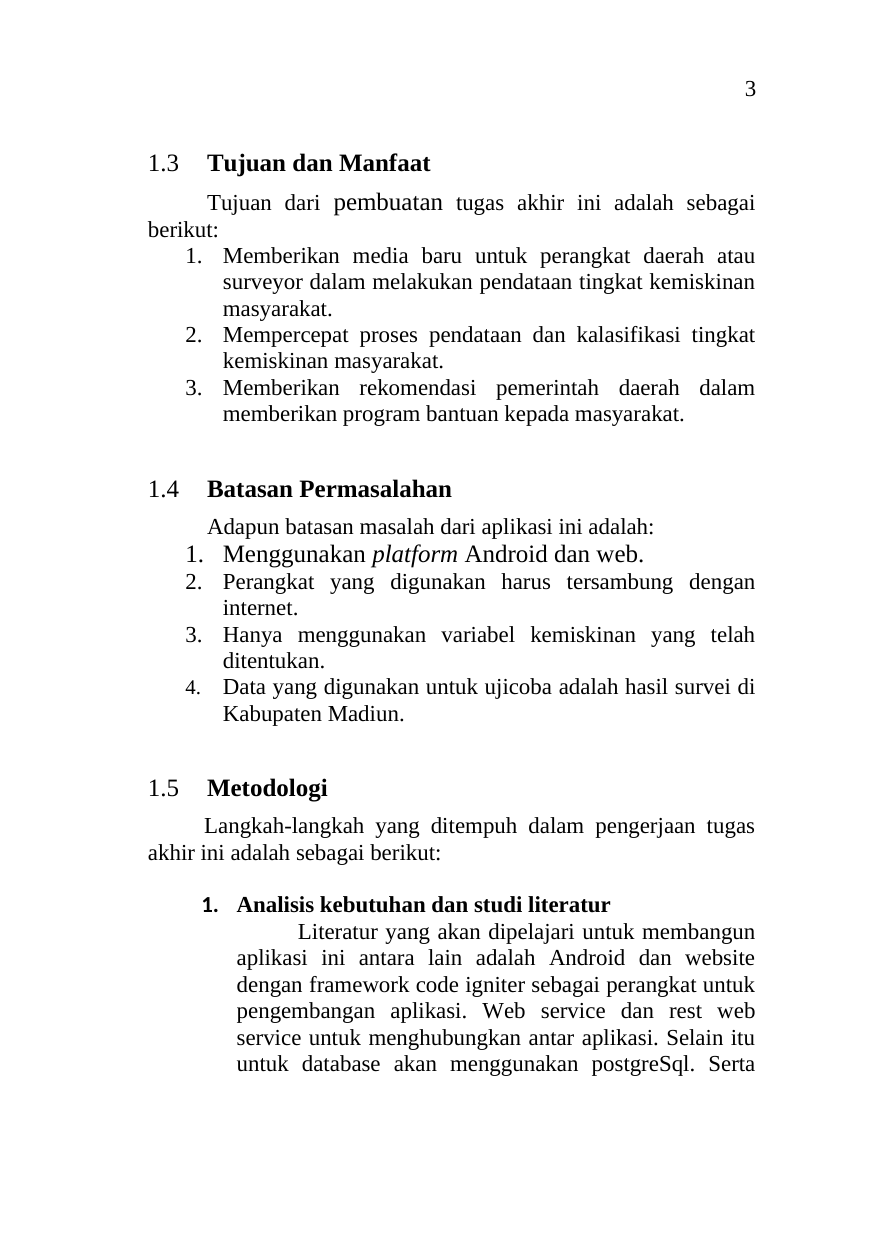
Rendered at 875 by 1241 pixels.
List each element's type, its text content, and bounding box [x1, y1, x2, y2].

list Mempercepat proses pendataan dan kalasifikasi tingkat kemiskinan masyarakat. [185, 321, 756, 374]
list Perangkat yang digunakan harus tersambung dengan internet. [185, 568, 756, 621]
subtitle Batasan Permasalahan [148, 474, 756, 502]
text Langkah-langkah yang ditempuh dalam pengerjaan tugas akhir ini adalah sebagai berikut: [148, 812, 756, 865]
list Hanya menggunakan variabel kemiskinan yang telah ditentukan. [185, 621, 756, 673]
list Memberikan media baru untuk perangkat daerah atau surveyor dalam melakukan pendataan tingkat kemiskinan masyarakat. [185, 242, 756, 321]
list Adapun batasan masalah dari aplikasi ini adalah: [148, 513, 756, 539]
subtitle Tujuan dan Manfaat [148, 148, 756, 176]
list Data yang digunakan untuk ujicoba adalah hasil survei di Kabupaten Madiun. [185, 673, 756, 726]
subtitle Metodologi [148, 773, 756, 802]
list Menggunakan platform Android dan web. [185, 539, 756, 568]
text Tujuan dari pembuatan tugas akhir ini adalah sebagai berikut: [148, 187, 756, 242]
list Memberikan rekomendasi pemerintah daerah dalam memberikan program bantuan kepada masyarakat. [185, 374, 756, 426]
list Analisis kebutuhan dan studi literatur [201, 890, 756, 918]
